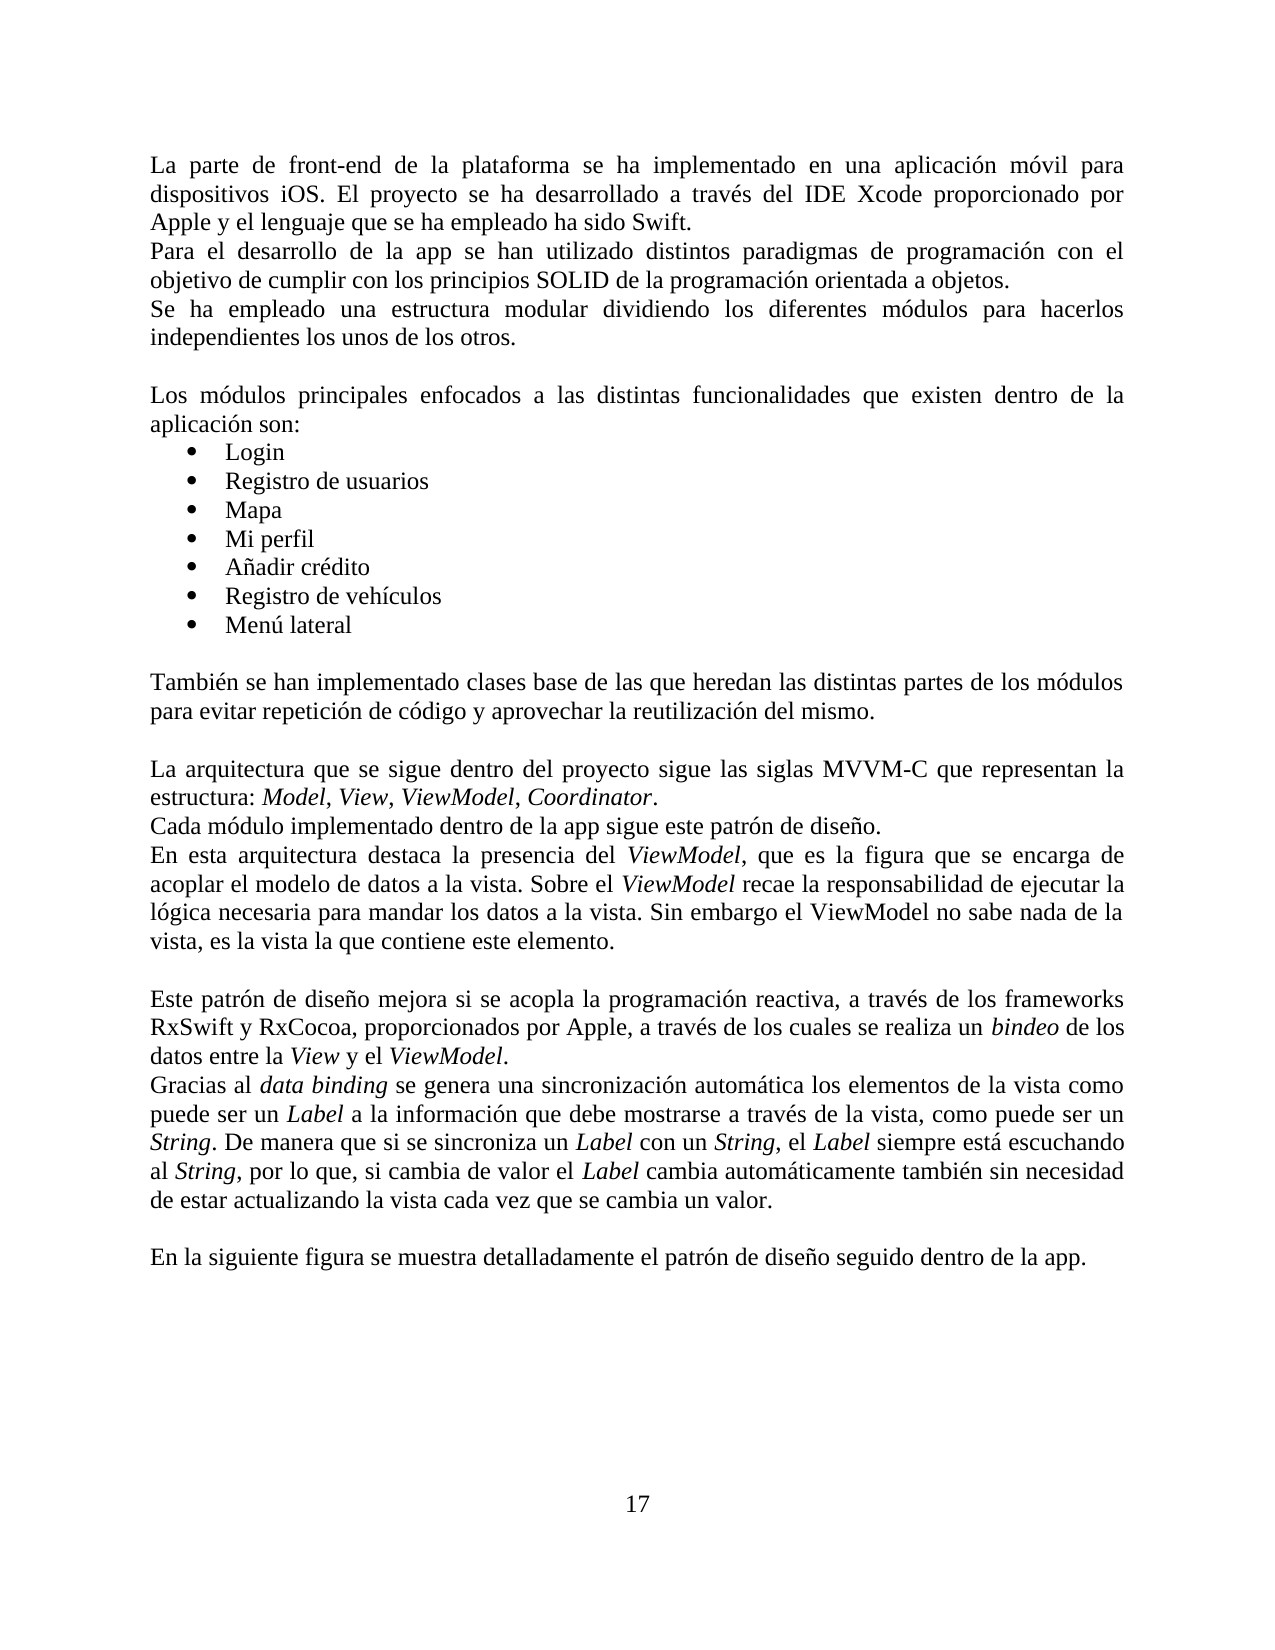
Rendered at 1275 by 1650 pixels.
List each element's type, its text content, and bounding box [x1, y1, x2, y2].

text Se ha empleado una estructura modular dividiendo los diferentes módulos para hacerlos independientes los unos de los otros. [150, 294, 1125, 351]
list Mi perfil [187, 524, 1125, 552]
list Registro de usuarios [187, 466, 1125, 495]
text En la siguiente figura se muestra detalladamente el patrón de diseño seguido dentro de la app. [150, 1242, 1125, 1271]
text Gracias al data binding se genera una sincronización automática los elementos de la vista como puede ser un Label a la información que debe mostrarse a través de la vista, como puede ser un String. De manera que si se sincroniza un Label con un String, el Label siempre está escuchando al String, por lo que, si cambia de valor el Label cambia automáticamente también sin necesidad de estar actualizando la vista cada vez que se cambia un valor. [150, 1070, 1125, 1214]
text En esta arquitectura destaca la presencia del ViewModel, que es la figura que se encarga de acoplar el modelo de datos a la vista. Sobre el ViewModel recae la responsabilidad de ejecutar la lógica necesaria para mandar los datos a la vista. Sin embargo el ViewModel no sabe nada de la vista, es la vista la que contiene este elemento. [150, 840, 1125, 955]
list Mapa [187, 495, 1125, 524]
text Para el desarrollo de la app se han utilizado distintos paradigmas de programación con el objetivo de cumplir con los principios SOLID de la programación orientada a objetos. [150, 236, 1125, 294]
text Los módulos principales enfocados a las distintas funcionalidades que existen dentro de la aplicación son: [150, 380, 1125, 437]
list Menú lateral [187, 610, 1125, 639]
text La arquitectura que se sigue dentro del proyecto sigue las siglas MVVM-C que representan la estructura: Model, View, ViewModel, Coordinator. [150, 754, 1125, 811]
list Login [187, 437, 1125, 466]
list Registro de vehículos [187, 581, 1125, 610]
text También se han implementado clases base de las que heredan las distintas partes de los módulos para evitar repetición de código y aprovechar la reutilización del mismo. [150, 667, 1125, 725]
text La parte de front-end de la plataforma se ha implementado en una aplicación móvil para dispositivos iOS. El proyecto se ha desarrollado a través del IDE Xcode proporcionado por Apple y el lenguaje que se ha empleado ha sido Swift. [150, 150, 1125, 236]
text Cada módulo implementado dentro de la app sigue este patrón de diseño. [150, 811, 1125, 840]
list Añadir crédito [187, 552, 1125, 581]
text Este patrón de diseño mejora si se acopla la programación reactiva, a través de los frameworks RxSwift y RxCocoa, proporcionados por Apple, a través de los cuales se realiza un bindeo de los datos entre la View y el ViewModel. [150, 984, 1125, 1070]
